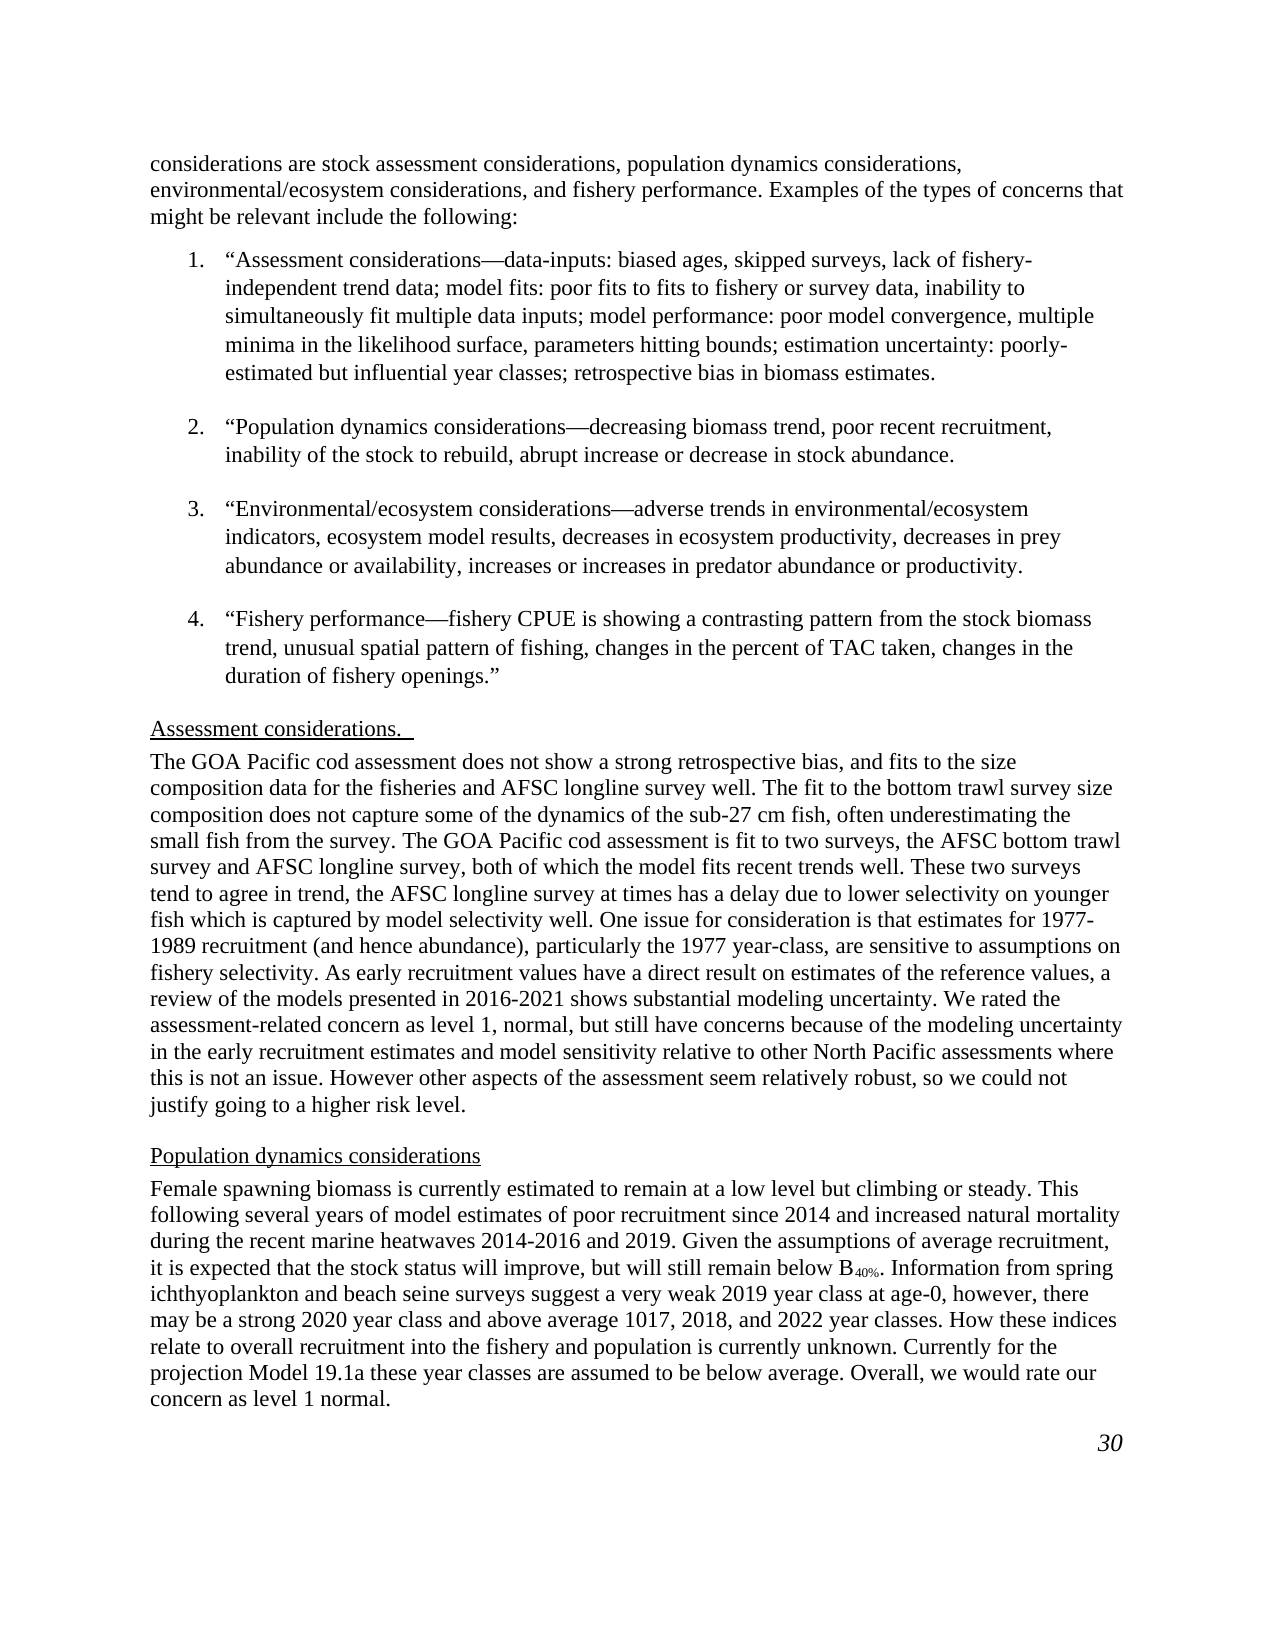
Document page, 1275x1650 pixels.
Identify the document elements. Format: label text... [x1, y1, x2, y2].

list “Assessment considerations—data-inputs: biased ages, skipped surveys, lack of fishery-independent trend data; model fits: poor fits to fits to fishery or survey data, inability to simultaneously fit multiple data inputs; model performance: poor model convergence, multiple minima in the likelihood surface, parameters hitting bounds; estimation uncertainty: poorly-estimated but influential year classes; retrospective bias in biomass estimates. [187, 246, 1125, 386]
subtitle Population dynamics considerations [150, 1142, 1125, 1168]
list “Population dynamics considerations—decreasing biomass trend, poor recent recruitment, inability of the stock to rebuild, abrupt increase or decrease in stock abundance. [187, 413, 1125, 468]
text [150, 150, 1125, 229]
list “Environmental/ecosystem considerations—adverse trends in environmental/ecosystem indicators, ecosystem model results, decreases in ecosystem productivity, decreases in prey abundance or availability, increases or increases in predator abundance or productivity. [187, 495, 1125, 578]
text The GOA Pacific cod assessment does not show a strong retrospective bias, and fits to the size composition data for the fisheries and AFSC longline survey well. The fit to the bottom trawl survey size composition does not capture some of the dynamics of the sub-27 cm fish, often underestimating the small fish from the survey. The GOA Pacific cod assessment is fit to two surveys, the AFSC bottom trawl survey and AFSC longline survey, both of which the model fits recent trends well. These two surveys tend to agree in trend, the AFSC longline survey at times has a delay due to lower selectivity on younger fish which is captured by model selectivity well. One issue for consideration is that estimates for 1977-1989 recruitment (and hence abundance), particularly the 1977 year-class, are sensitive to assumptions on fishery selectivity. As early recruitment values have a direct result on estimates of the reference values, a review of the models presented in 2016-2021 shows substantial modeling uncertainty. We rated the assessment-related concern as level 1, normal, but still have concerns because of the modeling uncertainty in the early recruitment estimates and model sensitivity relative to other North Pacific assessments where this is not an issue. However other aspects of the assessment seem relatively robust, so we could not justify going to a higher risk level. [150, 748, 1125, 1117]
list “Fishery performance—fishery CPUE is showing a contrasting pattern from the stock biomass trend, unusual spatial pattern of fishing, changes in the percent of TAC taken, changes in the duration of fishery openings.” [187, 605, 1125, 688]
text Female spawning biomass is currently estimated to remain at a low level but climbing or steady. This following several years of model estimates of poor recruitment since 2014 and increased natural mortality during the recent marine heatwaves 2014-2016 and 2019. Given the assumptions of average recruitment, it is expected that the stock status will improve, but will still remain below B40%. Information from spring ichthyoplankton and beach seine surveys suggest a very weak 2019 year class at age-0, however, there may be a strong 2020 year class and above average 1017, 2018, and 2022 year classes. How these indices relate to overall recruitment into the fishery and population is currently unknown. Currently for the projection Model 19.1a these year classes are assumed to be below average. Overall, we would rate our concern as level 1 normal. [150, 1174, 1125, 1412]
subtitle Assessment considerations. [150, 715, 1125, 742]
